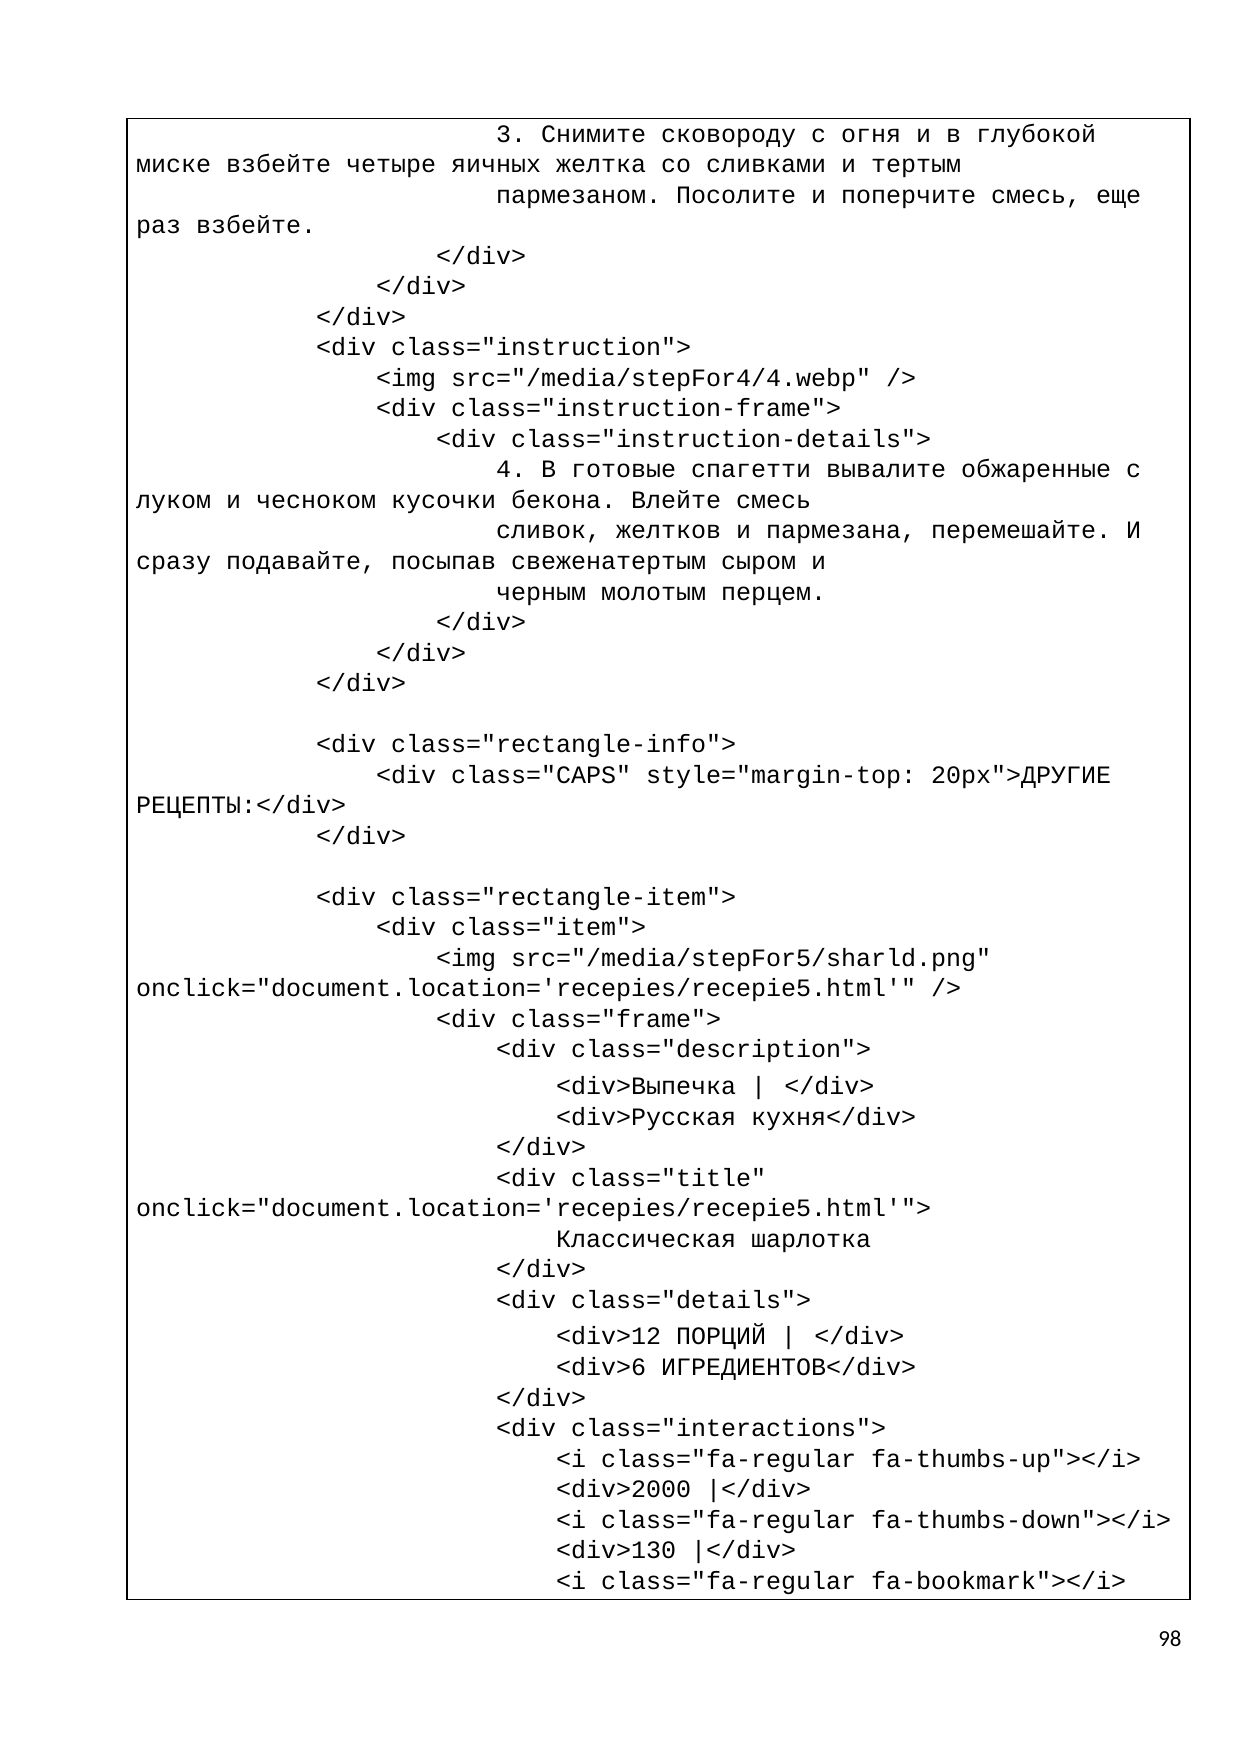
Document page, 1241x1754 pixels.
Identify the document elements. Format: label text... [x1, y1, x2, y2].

text <div class="CAPS" style="margin-top: 20px">ДРУГИЕ РЕЦЕПТЫ:</div> [128, 759, 1189, 820]
text <div class="instruction-details"> [128, 423, 1189, 454]
text пармезаном. Посолите и поперчите смесь, еще раз взбейте. [128, 179, 1189, 240]
text <div class="rectangle-info"> [128, 728, 1189, 759]
text <i class="fa-regular fa-thumbs-up"></i> [128, 1443, 1189, 1474]
text черным молотым перцем. [128, 576, 1189, 606]
text сливок, желтков и пармезана, перемешайте. И сразу подавайте, посыпав свеженатертым сыром и [128, 515, 1189, 576]
text <i class="fa-regular fa-bookmark"></i> [128, 1566, 1189, 1599]
text <div class="title" onclick="document.location='recepies/recepie5.html'"> [128, 1162, 1189, 1223]
text <div>6 ИГРЕДИЕНТОВ</div> [128, 1352, 1189, 1382]
text <div>12 ПОРЦИЙ |⠀</div> [128, 1315, 1189, 1352]
text 4. В готовые спагетти вывалите обжаренные с луком и чесноком кусочки бекона. Влейте смесь [128, 454, 1189, 515]
text <div class="interactions"> [128, 1413, 1189, 1443]
text <img src="/media/stepFor5/sharld.png" onclick="document.location='recepies/recepie5.html'" /> [128, 942, 1189, 1003]
text <div class="item"> [128, 912, 1189, 942]
text <div>Русская кухня</div> [128, 1101, 1189, 1132]
text <div>2000 |</div> [128, 1474, 1189, 1504]
text <i class="fa-regular fa-thumbs-down"></i> [128, 1504, 1189, 1535]
text </div> [128, 606, 1189, 637]
text Классическая шарлотка [128, 1223, 1189, 1254]
text </div> [128, 271, 1189, 301]
text </div> [128, 301, 1189, 332]
text </div> [128, 820, 1189, 852]
text </div> [128, 1254, 1189, 1284]
text <div class="instruction-frame"> [128, 393, 1189, 423]
text <div class="rectangle-item"> [128, 881, 1189, 912]
text <div class="details"> [128, 1284, 1189, 1315]
text <div class="frame"> [128, 1003, 1189, 1034]
text </div> [128, 667, 1189, 699]
text <div>Выпечка |⠀</div> [128, 1064, 1189, 1101]
text </div> [128, 637, 1189, 667]
text </div> [128, 240, 1189, 271]
text </div> [128, 1382, 1189, 1413]
text 3. Снимите сковороду с огня и в глубокой миске взбейте четыре яичных желтка со сливками и тертым [128, 119, 1189, 179]
text <div class="description"> [128, 1034, 1189, 1064]
text <div class="instruction"> [128, 332, 1189, 362]
text <img src="/media/stepFor4/4.webp" /> [128, 362, 1189, 393]
text </div> [128, 1132, 1189, 1162]
text <div>130 |</div> [128, 1535, 1189, 1566]
